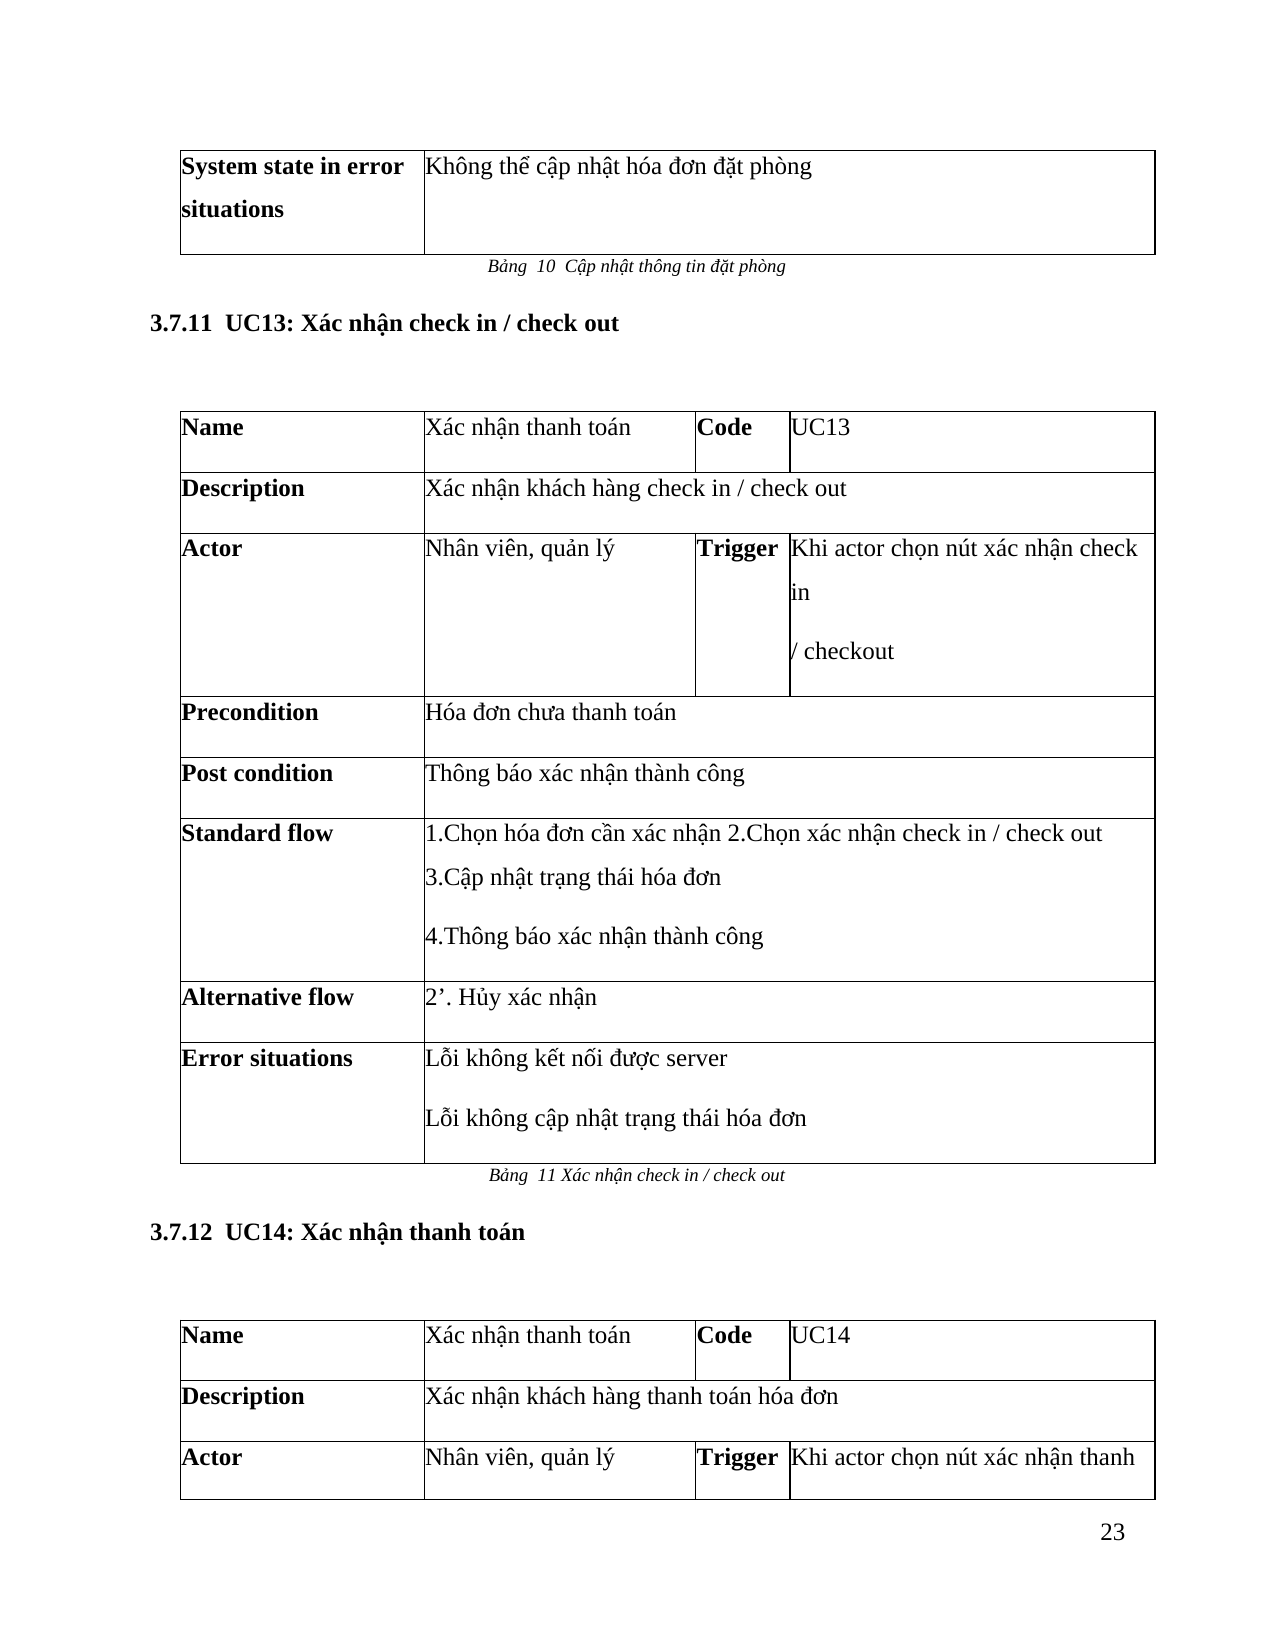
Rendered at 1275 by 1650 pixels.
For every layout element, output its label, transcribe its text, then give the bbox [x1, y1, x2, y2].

table_cell Không thể cập nhật hóa đơn đặt phòng [425, 151, 1154, 254]
text Bảng 11 Xác nhận check in / check out [150, 1163, 1125, 1185]
table_cell Nhân viên, quản lý [425, 1442, 695, 1499]
table_cell Actor [181, 534, 424, 696]
table_cell 1.Chọn hóa đơn cần xác nhận 2.Chọn xác nhận check in / check out 3.Cập nhật trạng thái hóa đơn 4.Thông báo xác nhận thành công [425, 819, 1154, 981]
table_cell 2’. Hủy xác nhận [425, 982, 1154, 1042]
table_cell Standard flow [181, 819, 424, 981]
table_header UC14 [791, 1321, 1154, 1380]
table_cell Khi actor chọn nút xác nhận check in / checkout [791, 534, 1154, 696]
table_header Xác nhận thanh toán [425, 1321, 695, 1380]
table_cell System state in error situations [181, 151, 424, 254]
table_header Name [181, 412, 424, 472]
table_cell Post condition [181, 758, 424, 817]
table_cell Trigger [696, 1442, 789, 1499]
table_cell Xác nhận khách hàng check in / check out [425, 473, 1154, 532]
table_cell Thông báo xác nhận thành công [425, 758, 1154, 817]
table_header UC13 [791, 412, 1154, 472]
subtitle UC14: Xác nhận thanh toán [150, 1217, 1125, 1245]
table_cell Description [181, 1381, 424, 1441]
table_cell Precondition [181, 697, 424, 757]
table_cell Xác nhận khách hàng thanh toán hóa đơn [425, 1381, 1154, 1441]
table_cell Nhân viên, quản lý [425, 534, 695, 696]
table_cell Description [181, 473, 424, 532]
table_header Code [696, 412, 789, 472]
table_header Code [696, 1321, 789, 1380]
table_header Name [181, 1321, 424, 1380]
table_header Xác nhận thanh toán [425, 412, 695, 472]
table_cell Alternative flow [181, 982, 424, 1042]
text Bảng 10 Cập nhật thông tin đặt phòng [150, 255, 1125, 276]
table_cell Actor [181, 1442, 424, 1499]
table_cell Trigger [696, 534, 789, 696]
subtitle UC13: Xác nhận check in / check out [150, 308, 1125, 337]
table_cell Error situations [181, 1043, 424, 1162]
table_cell Lỗi không kết nối được server Lỗi không cập nhật trạng thái hóa đơn [425, 1043, 1154, 1162]
table_cell Hóa đơn chưa thanh toán [425, 697, 1154, 757]
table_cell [791, 1442, 1154, 1499]
